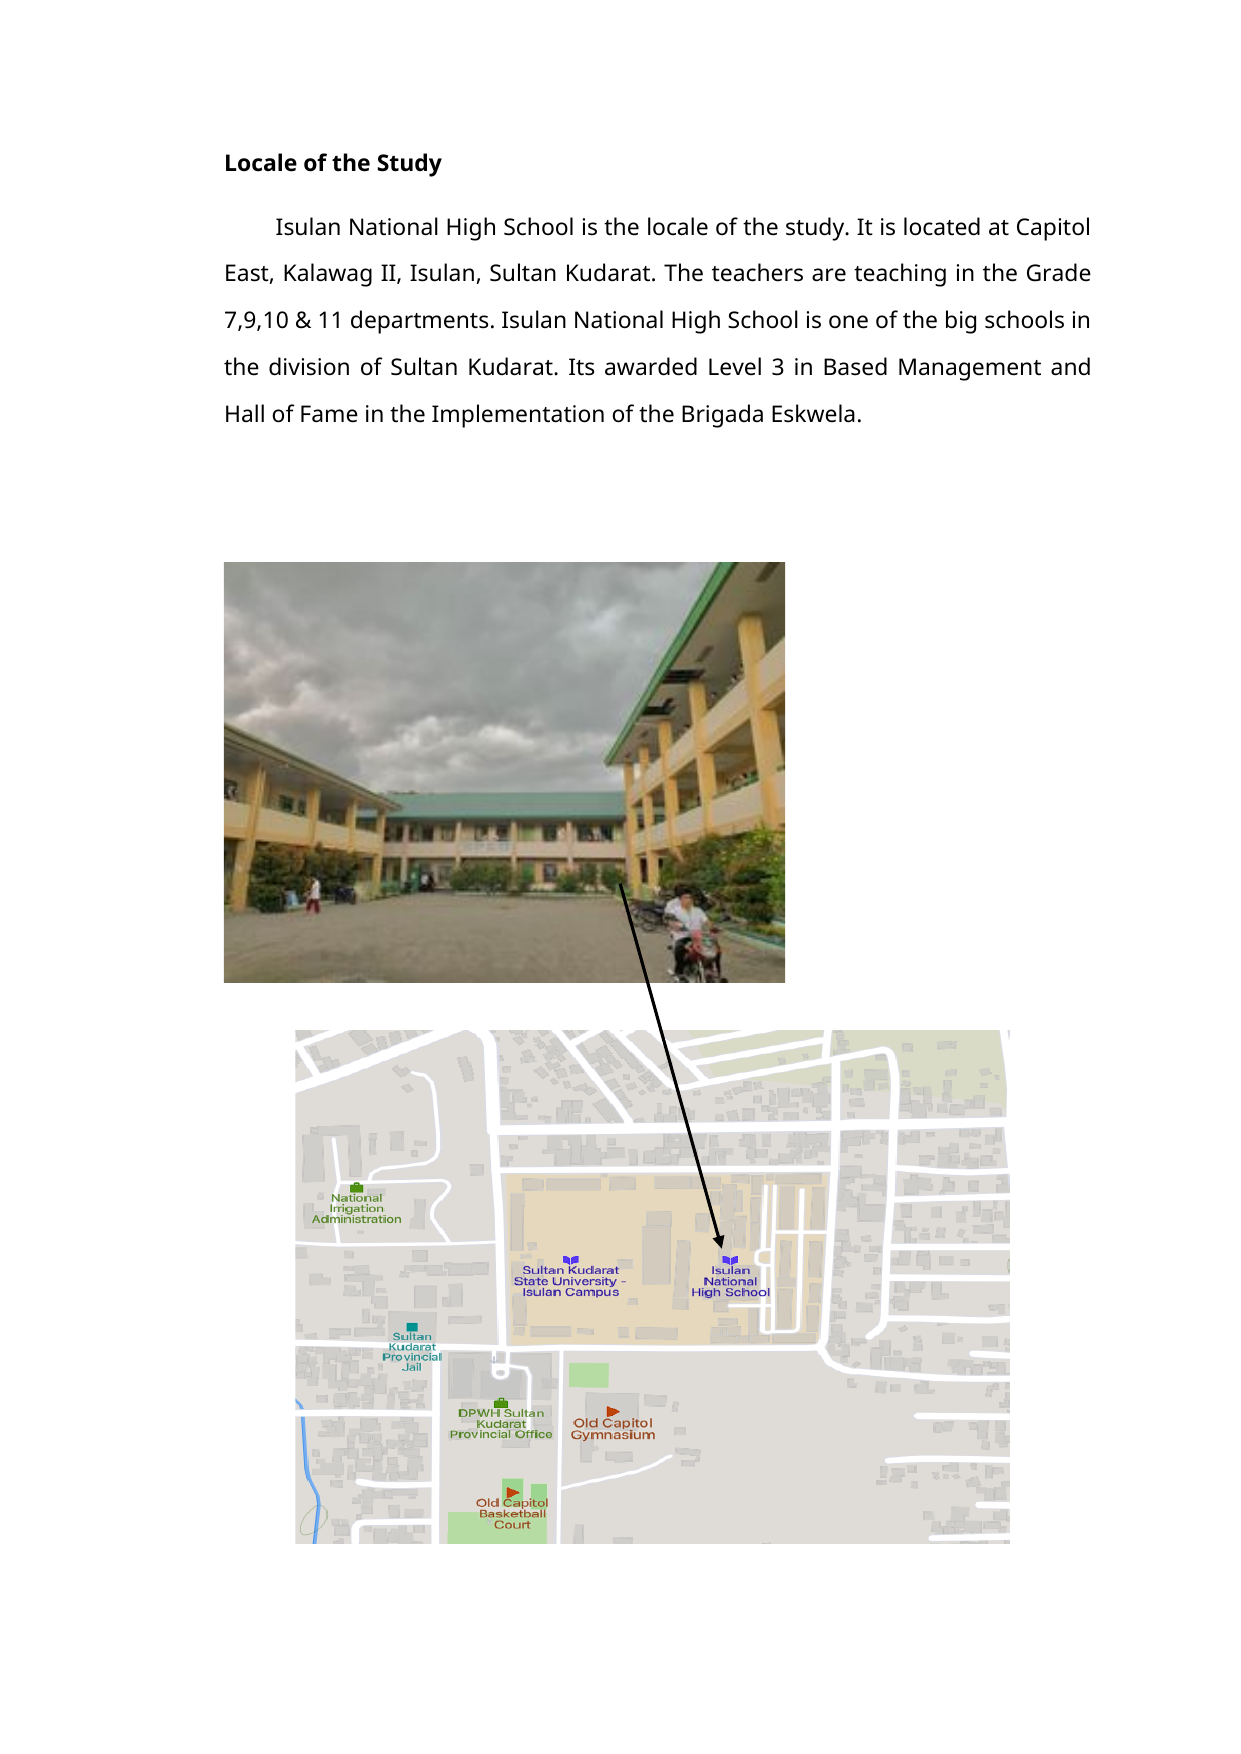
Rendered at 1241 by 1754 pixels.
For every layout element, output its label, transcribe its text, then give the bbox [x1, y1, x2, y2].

text Isulan National High School is the locale of the study. It is located at Capitol East, Kalawag II, Isulan, Sultan Kudarat. The teachers are teaching in the Grade 7,9,10 & 11 departments. Isulan National High School is one of the big schools in the division of Sultan Kudarat. Its awarded Level 3 in Based Management and Hall of Fame in the Implementation of the Brigada Eskwela. [224, 211, 1093, 429]
picture [295, 1030, 1010, 1544]
text Locale of the Study [224, 147, 1093, 178]
picture [223, 562, 786, 983]
